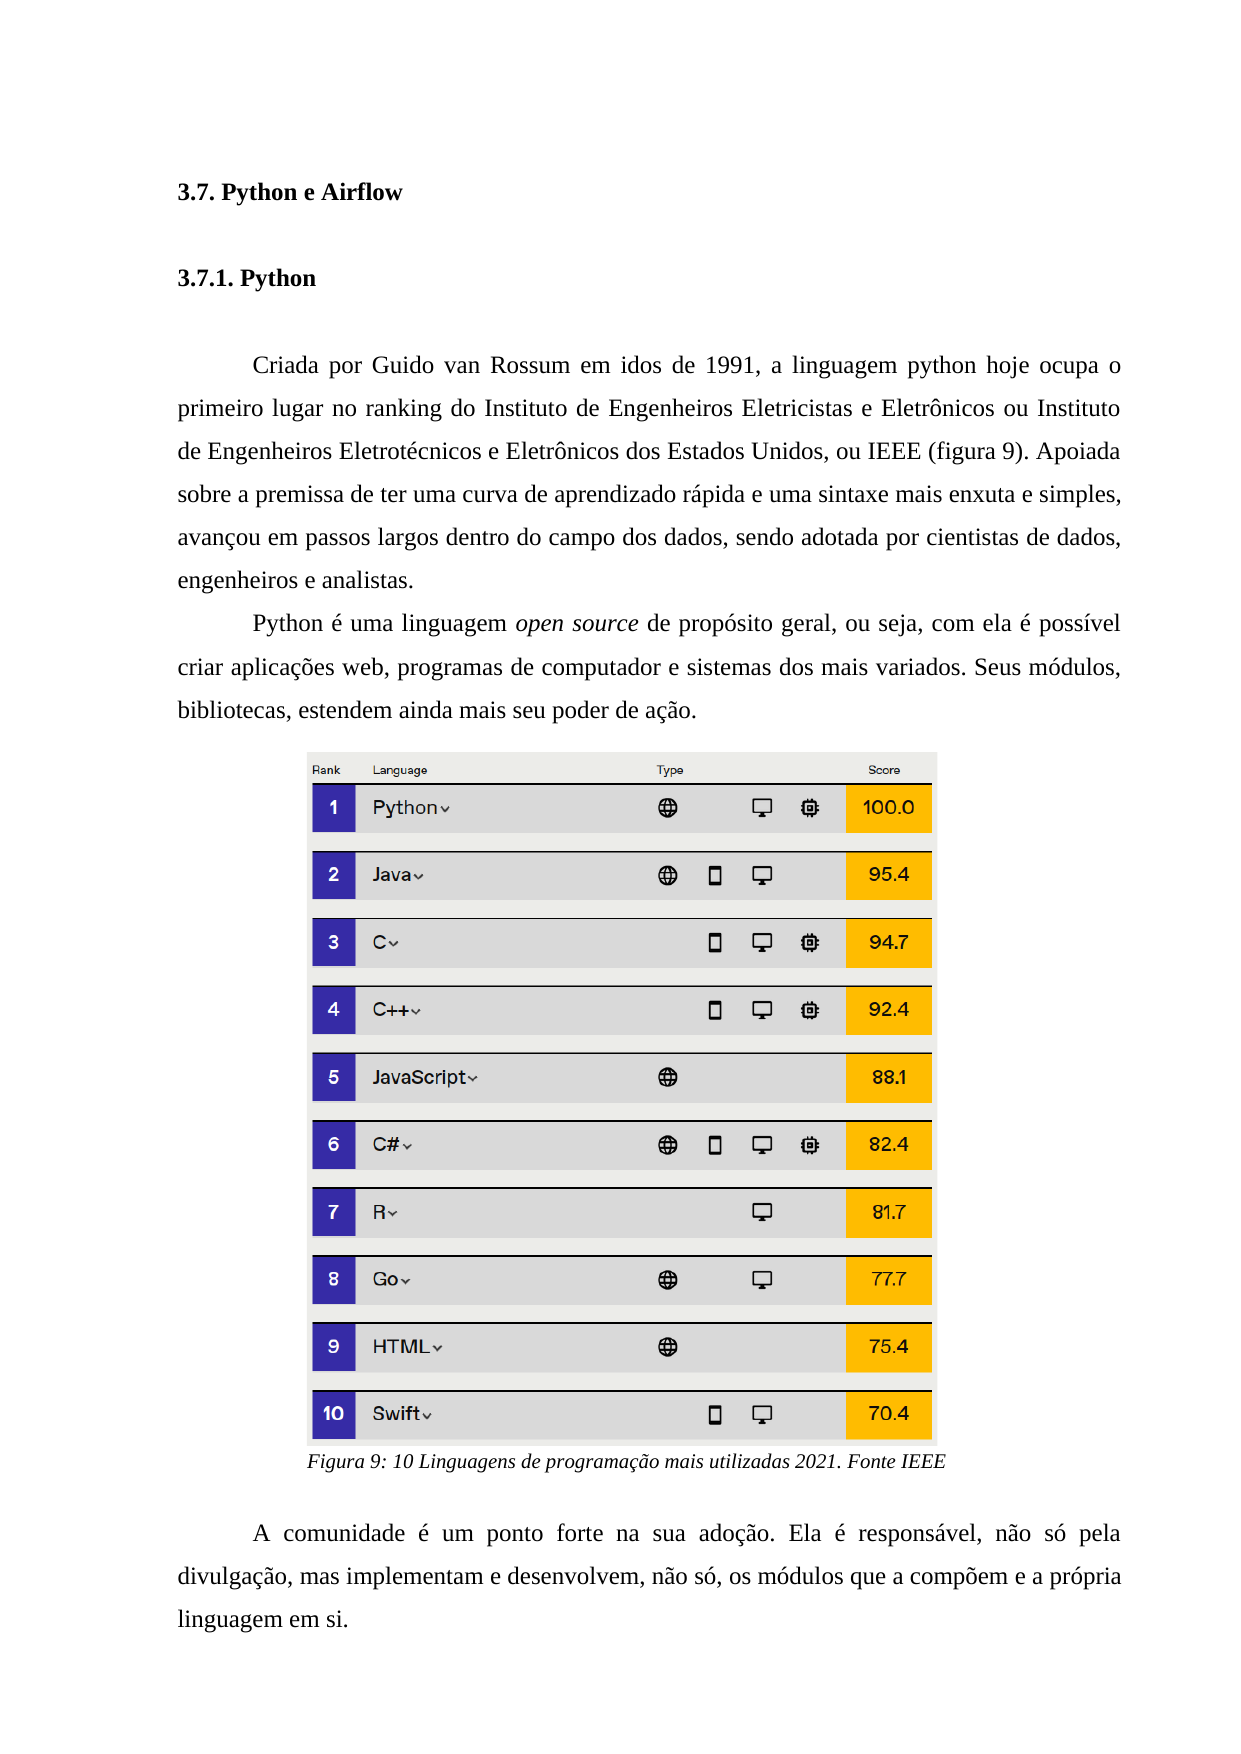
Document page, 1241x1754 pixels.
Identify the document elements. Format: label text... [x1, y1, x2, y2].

subtitle 3.7.1. Python [177, 263, 1122, 292]
subtitle 3.7. Python e Airflow [177, 177, 1122, 206]
picture [306, 752, 938, 1446]
text Criada por Guido van Rossum em idos de 1991, a linguagem python hoje ocupa o primeiro lugar no ranking do Instituto de Engenheiros Eletricistas e Eletrônicos ou Instituto de Engenheiros Eletrotécnicos e Eletrônicos dos Estados Unidos, ou IEEE (figura 9). Apoiada sobre a premissa de ter uma curva de aprendizado rápida e uma sintaxe mais enxuta e simples, avançou em passos largos dentro do campo dos dados, sendo adotada por cientistas de dados, engenheiros e analistas. [177, 350, 1122, 594]
text Python é uma linguagem open source de propósito geral, ou seja, com ela é possível criar aplicações web, programas de computador e sistemas dos mais variados. Seus módulos, bibliotecas, estendem ainda mais seu poder de ação. [177, 608, 1122, 723]
